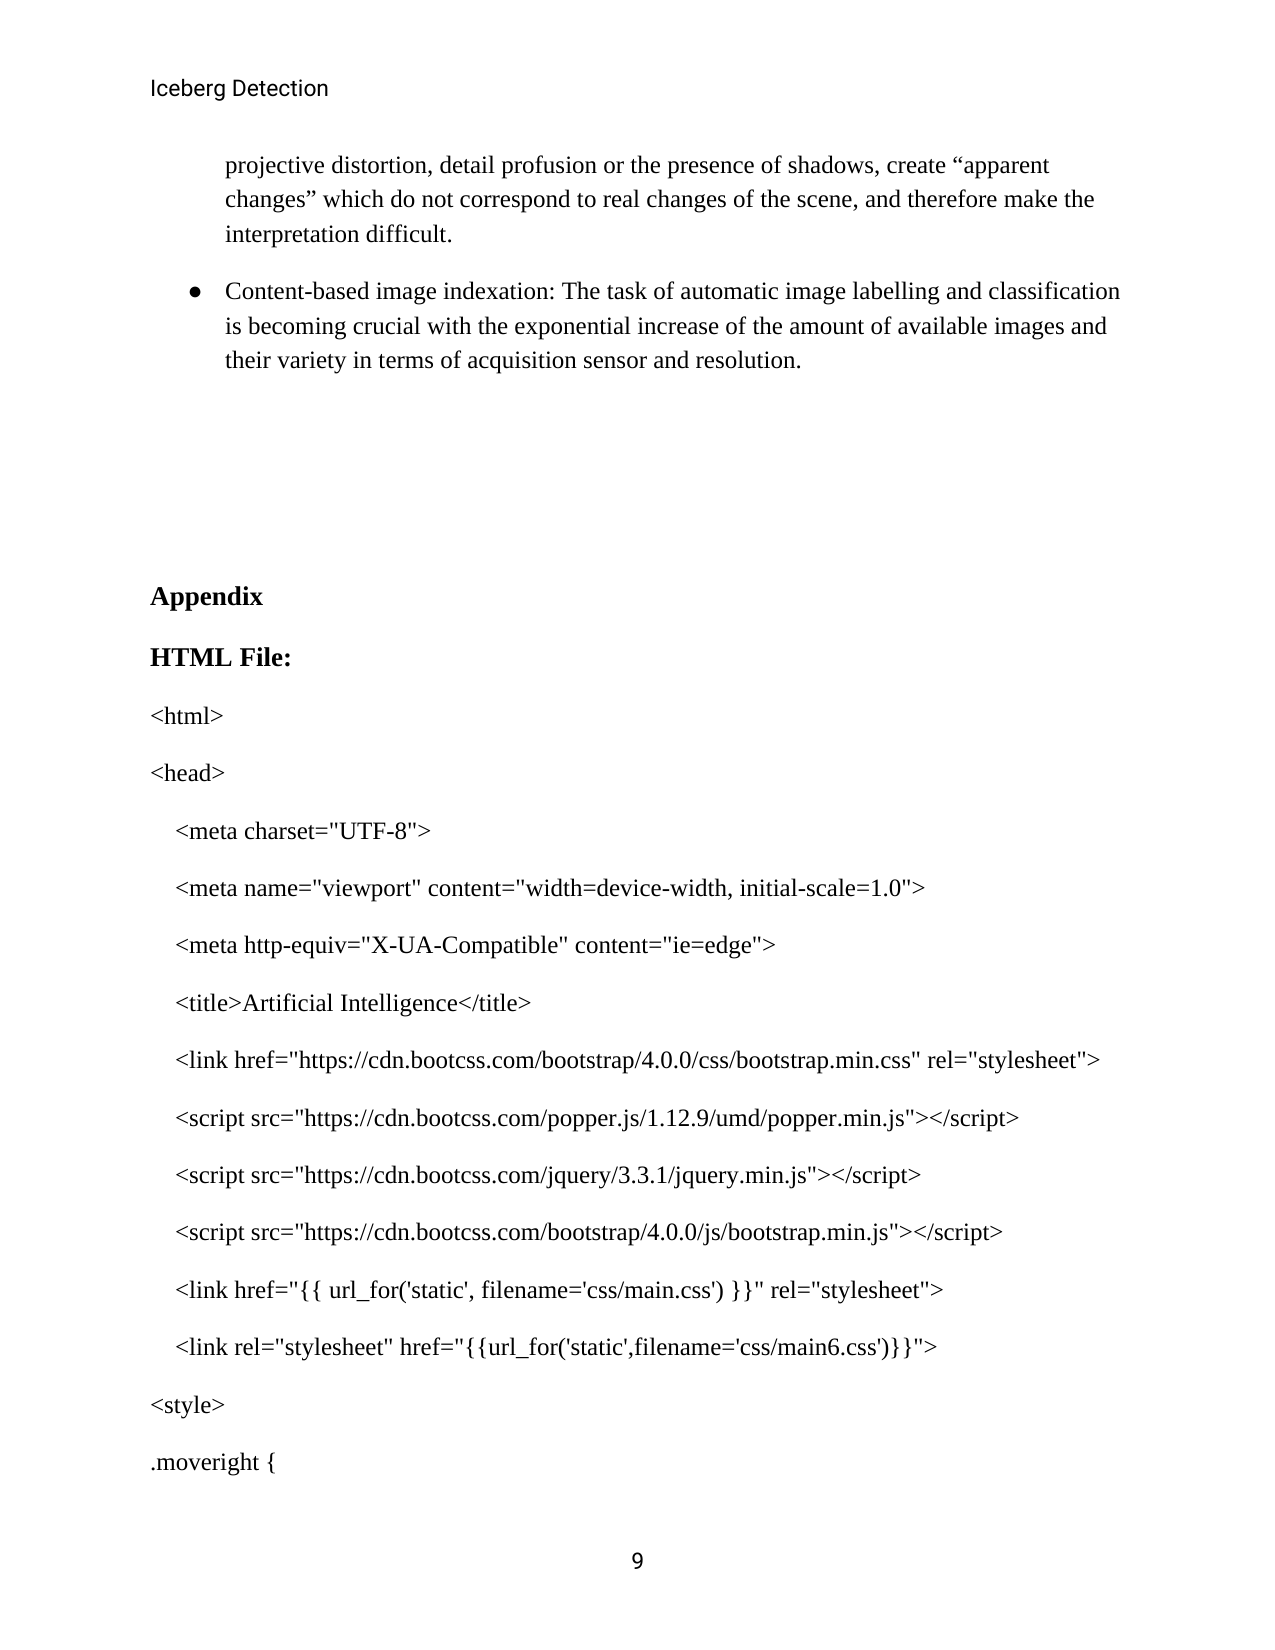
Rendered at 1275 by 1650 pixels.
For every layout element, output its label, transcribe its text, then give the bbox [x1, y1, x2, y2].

text <meta name="viewport" content="width=device-width, initial-scale=1.0"> [150, 873, 1125, 902]
text <meta http-equiv="X-UA-Compatible" content="ie=edge"> [150, 931, 1125, 959]
text <title>Artificial Intelligence</title> [150, 988, 1125, 1017]
text <style> [150, 1390, 1125, 1418]
text <html> [150, 701, 1125, 730]
text <script src="https://cdn.bootcss.com/bootstrap/4.0.0/js/bootstrap.min.js"></script> [150, 1217, 1125, 1246]
text <script src="https://cdn.bootcss.com/jquery/3.3.1/jquery.min.js"></script> [150, 1160, 1125, 1189]
text <script src="https://cdn.bootcss.com/popper.js/1.12.9/umd/popper.min.js"></script> [150, 1103, 1125, 1131]
text HTML File: [150, 641, 1125, 672]
text Appendix [150, 581, 1125, 612]
list Content-based image indexation: The task of automatic image labelling and classification is becoming crucial with the exponential increase of the amount of available images and their variety in terms of acquisition sensor and resolution. [187, 276, 1125, 374]
text <link href="https://cdn.bootcss.com/bootstrap/4.0.0/css/bootstrap.min.css" rel="stylesheet"> [150, 1045, 1125, 1074]
text .moveright { [150, 1447, 1125, 1476]
text <meta charset="UTF-8"> [150, 816, 1125, 844]
text <link href="{{ url_for('static', filename='css/main.css') }}" rel="stylesheet"> [150, 1275, 1125, 1304]
text <head> [150, 758, 1125, 787]
text <link rel="stylesheet" href="{{url_for('static',filename='css/main6.css')}}"> [150, 1332, 1125, 1361]
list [187, 150, 1125, 248]
